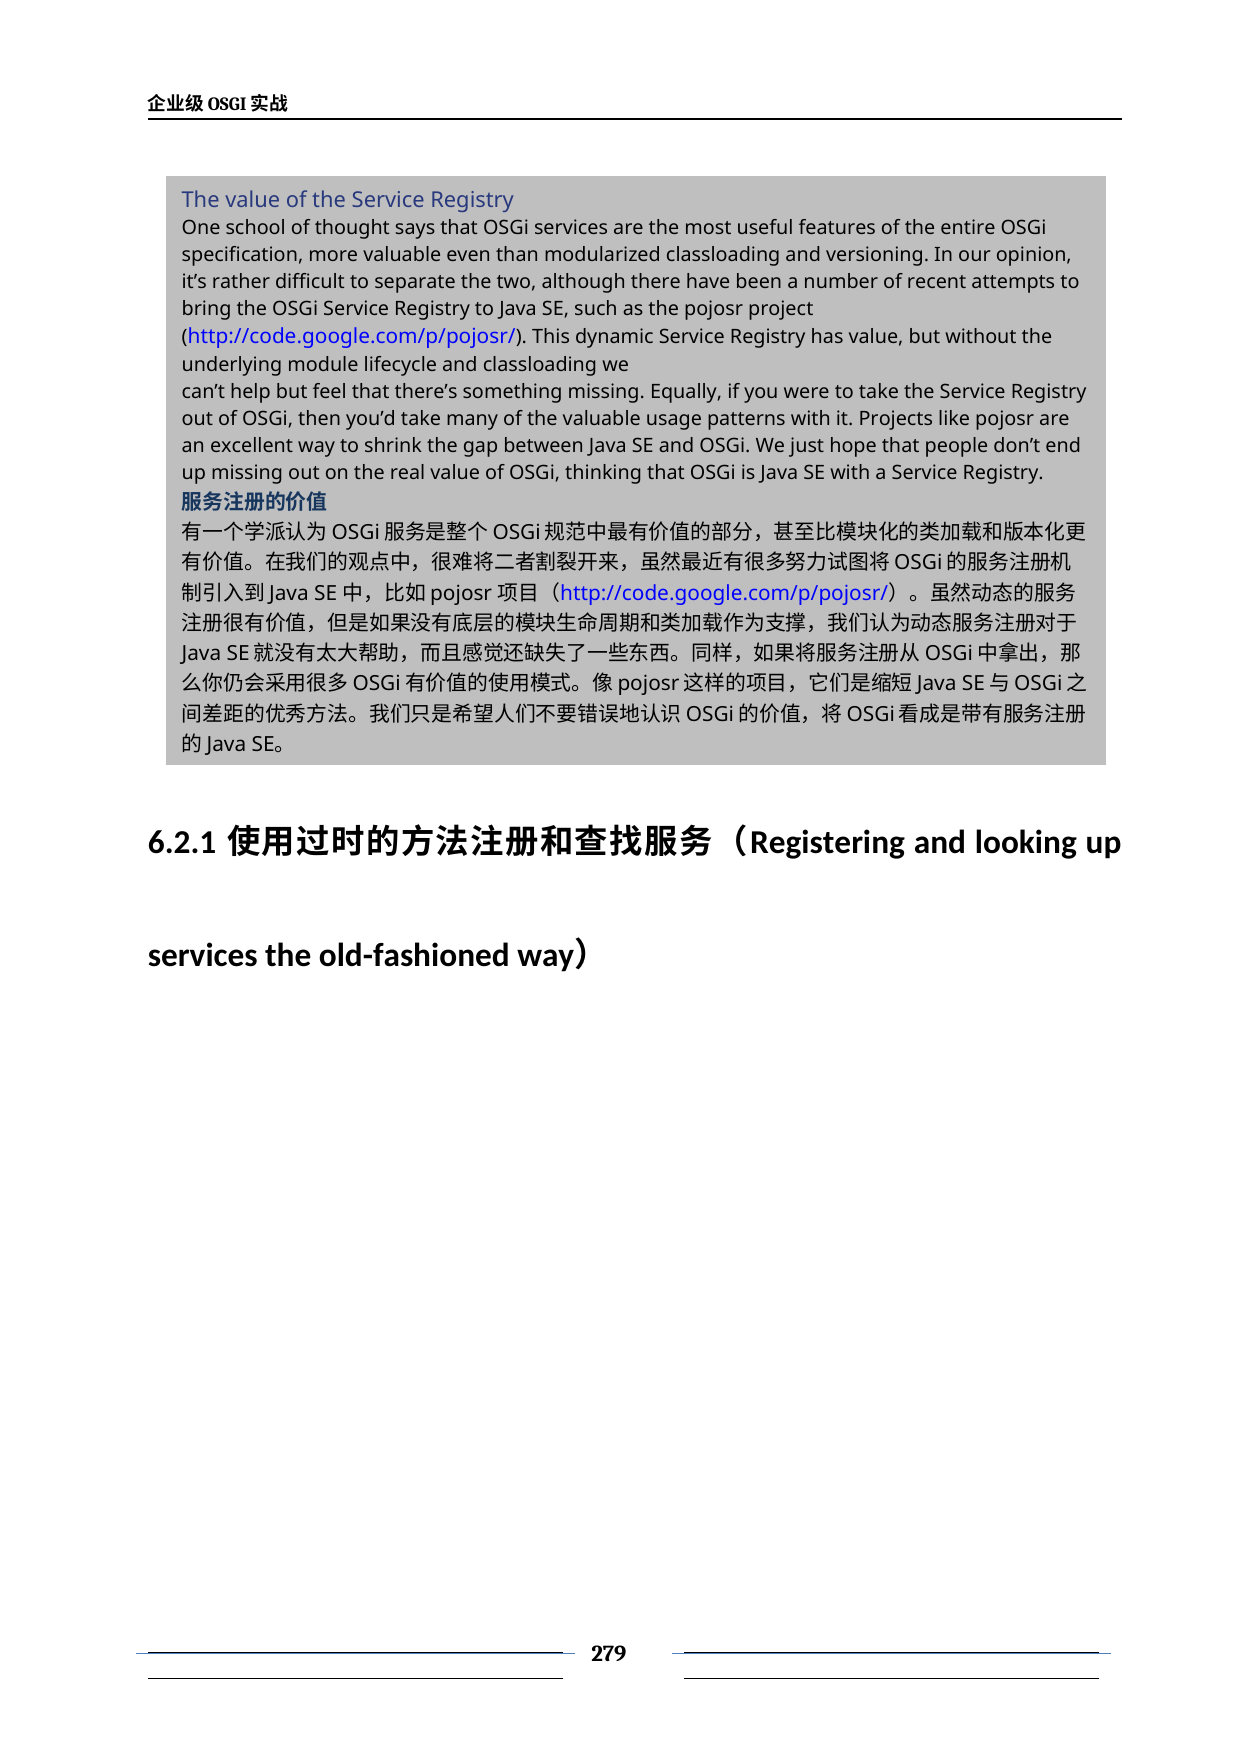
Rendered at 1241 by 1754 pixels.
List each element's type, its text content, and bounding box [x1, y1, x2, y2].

subtitle 6.2.1 使用过时的方法注册和查找服务（Registering and looking up services the old-fashioned way） [148, 807, 1122, 984]
